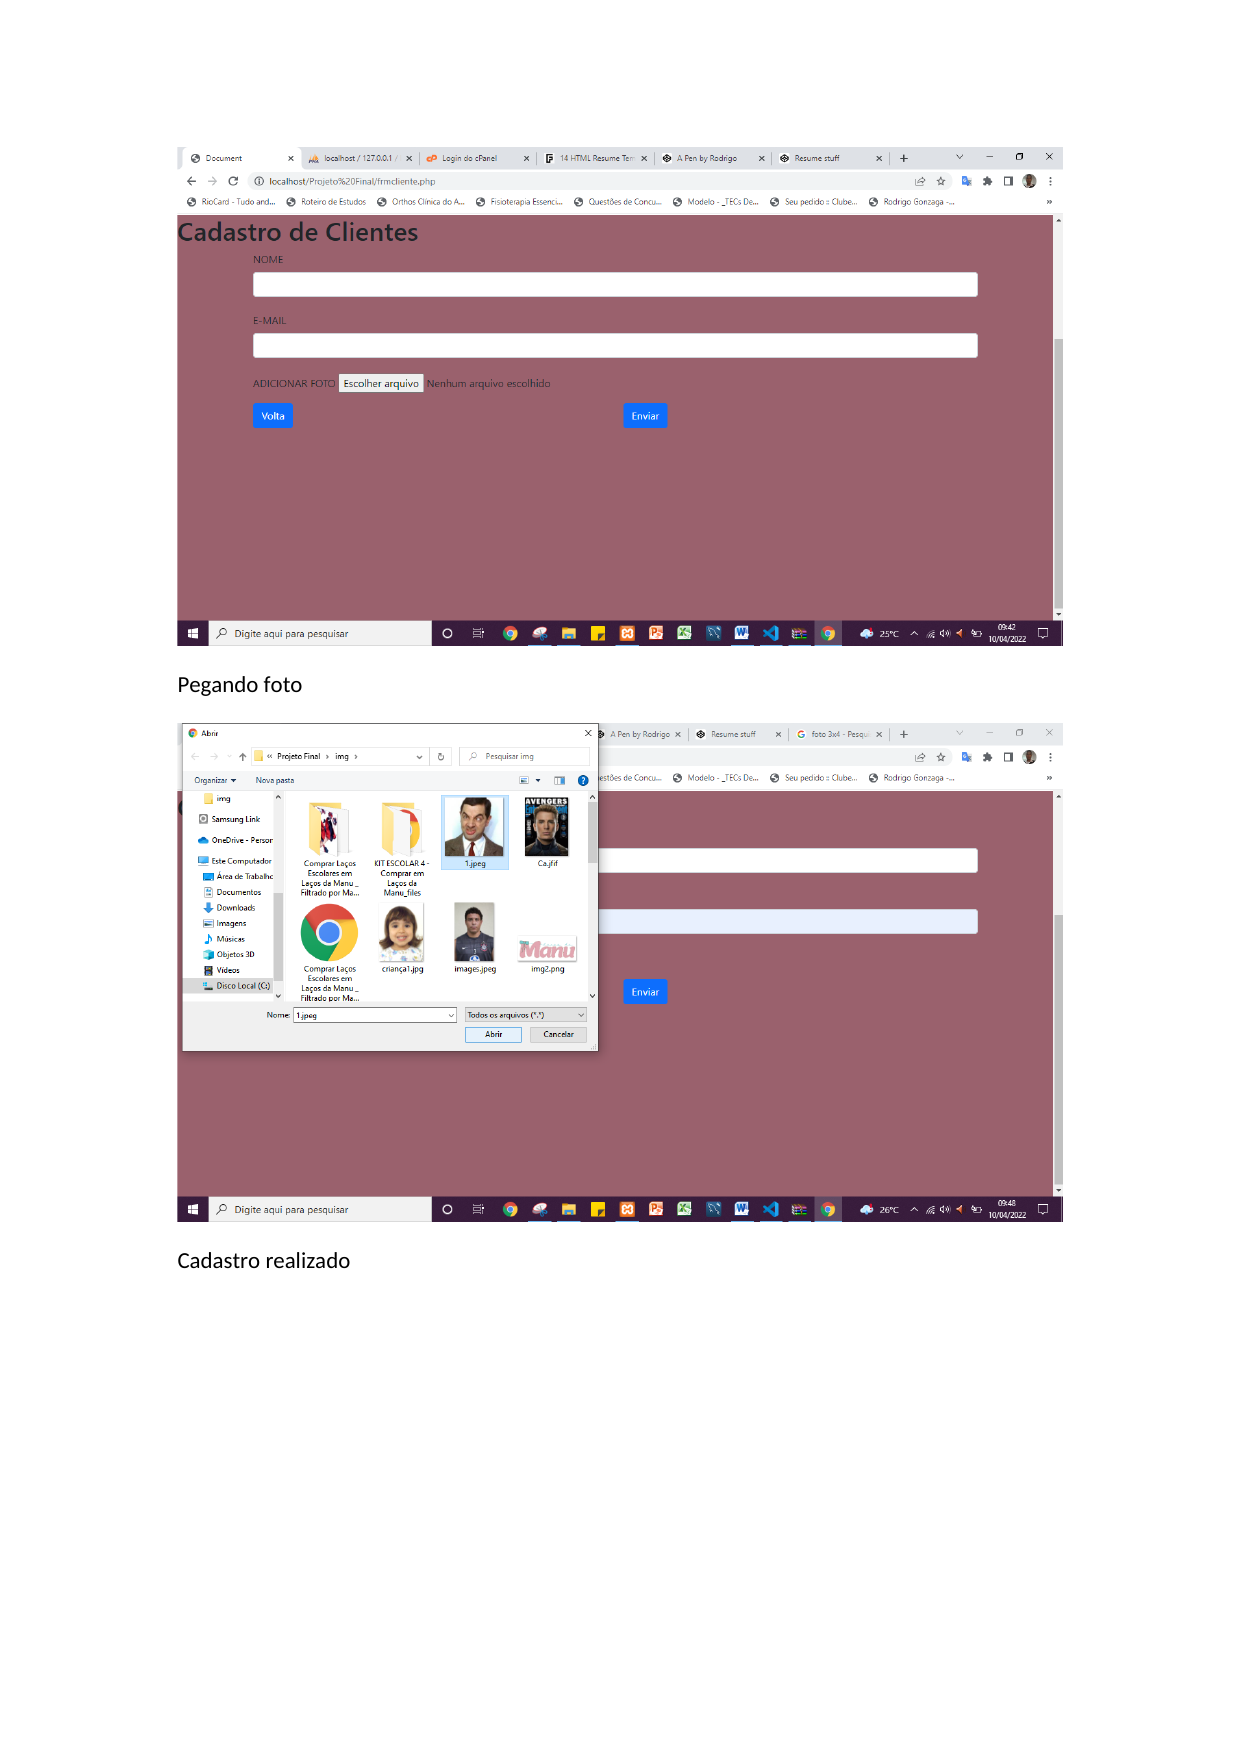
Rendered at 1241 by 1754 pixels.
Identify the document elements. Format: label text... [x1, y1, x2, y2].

text Pegando foto [177, 671, 1063, 699]
picture [177, 723, 1063, 1222]
text Cadastro realizado [177, 1247, 1063, 1275]
picture [177, 147, 1063, 646]
